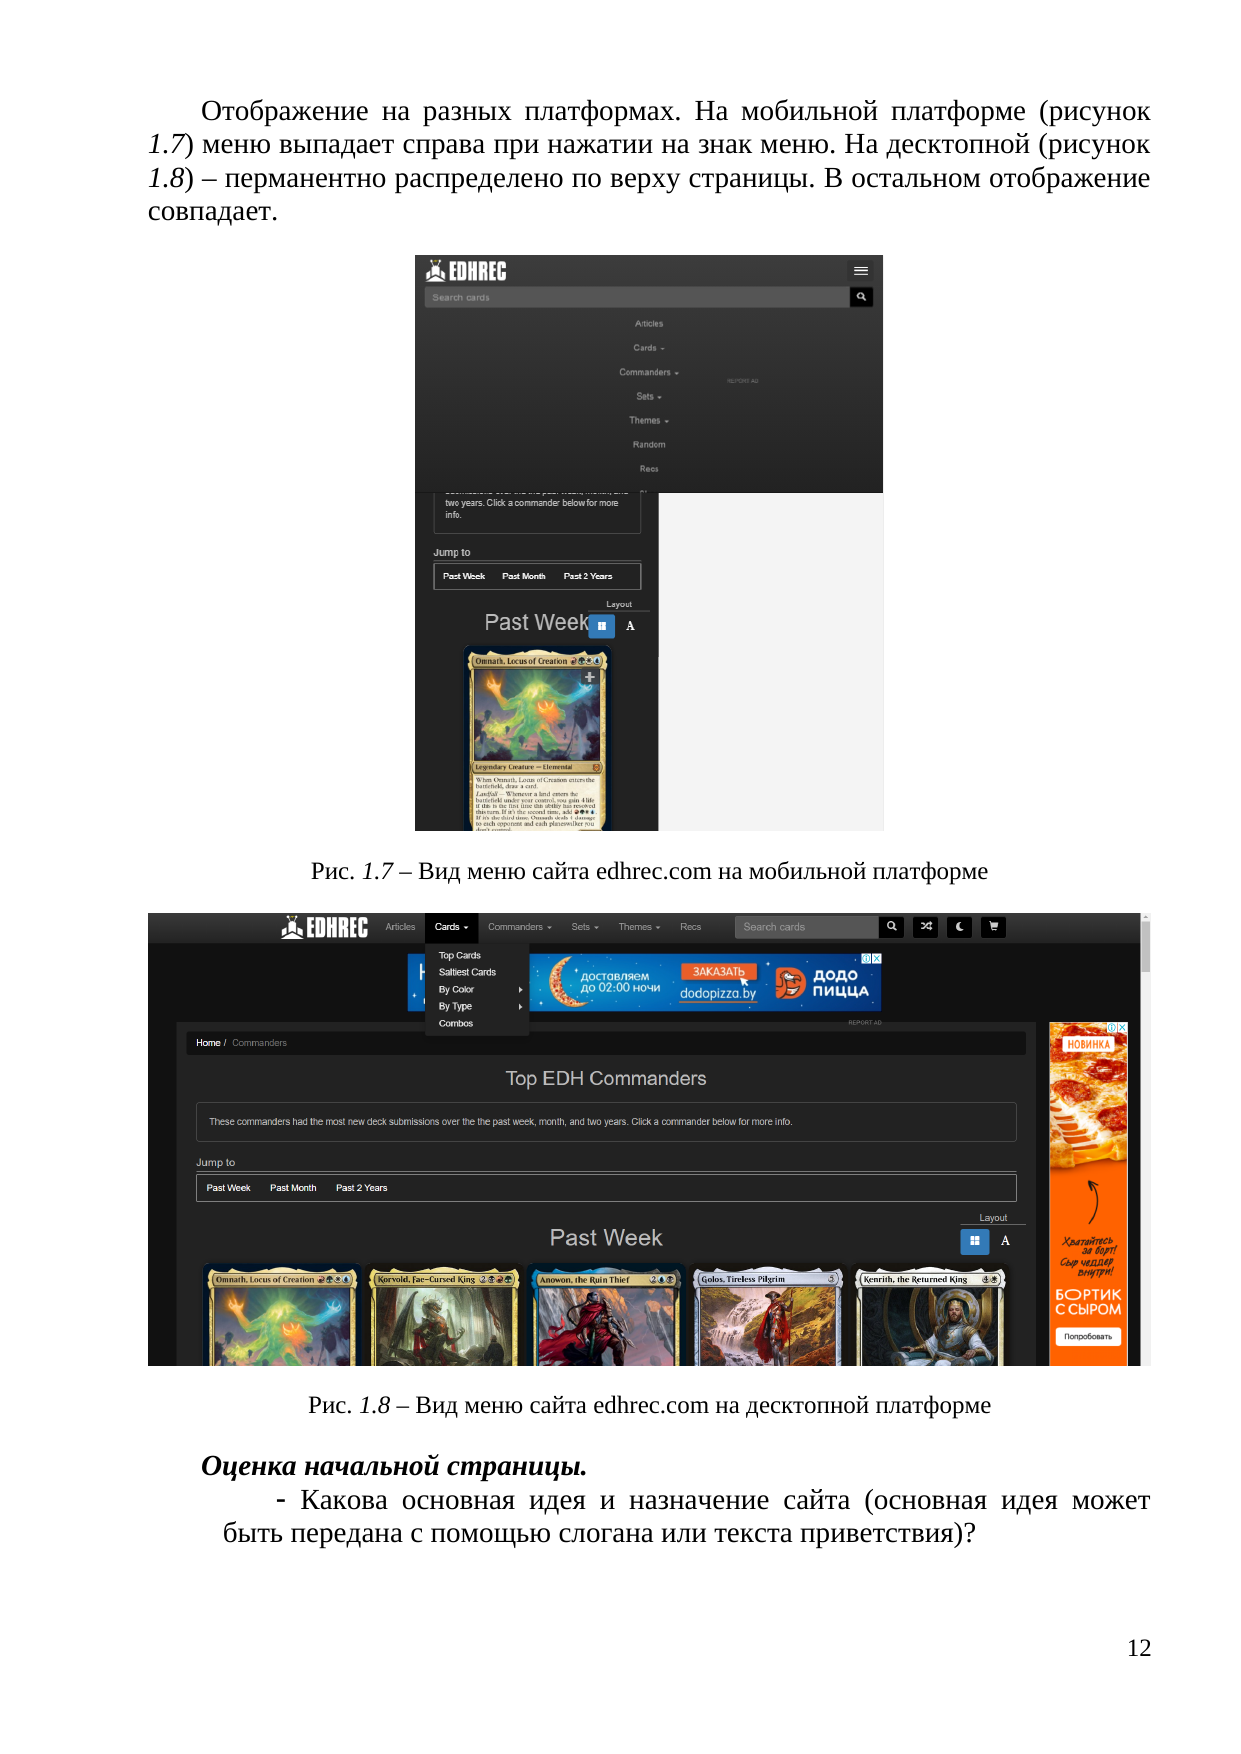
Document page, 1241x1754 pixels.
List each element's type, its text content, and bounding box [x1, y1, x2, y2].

picture [148, 913, 1151, 1366]
list Какова основная идея и назначение сайта (основная идея может быть передана с помощью слогана или текста приветствия)? [223, 1482, 1152, 1549]
text Рис. 1.8 – Вид меню сайта edhrec.com на десктопной платформе [148, 1390, 1152, 1419]
text Рис. 1.7 – Вид меню сайта edhrec.com на мобильной платформе [148, 856, 1152, 885]
picture [415, 255, 884, 831]
text Оценка начальной страницы. [148, 1448, 1152, 1482]
text Отображение на разных платформах. На мобильной платформе (рисунок 1.7) меню выпадает справа при нажатии на знак меню. На десктопной (рисунок 1.8) – перманентно распределено по верху страницы. В остальном отображение совпадает. [148, 93, 1152, 227]
